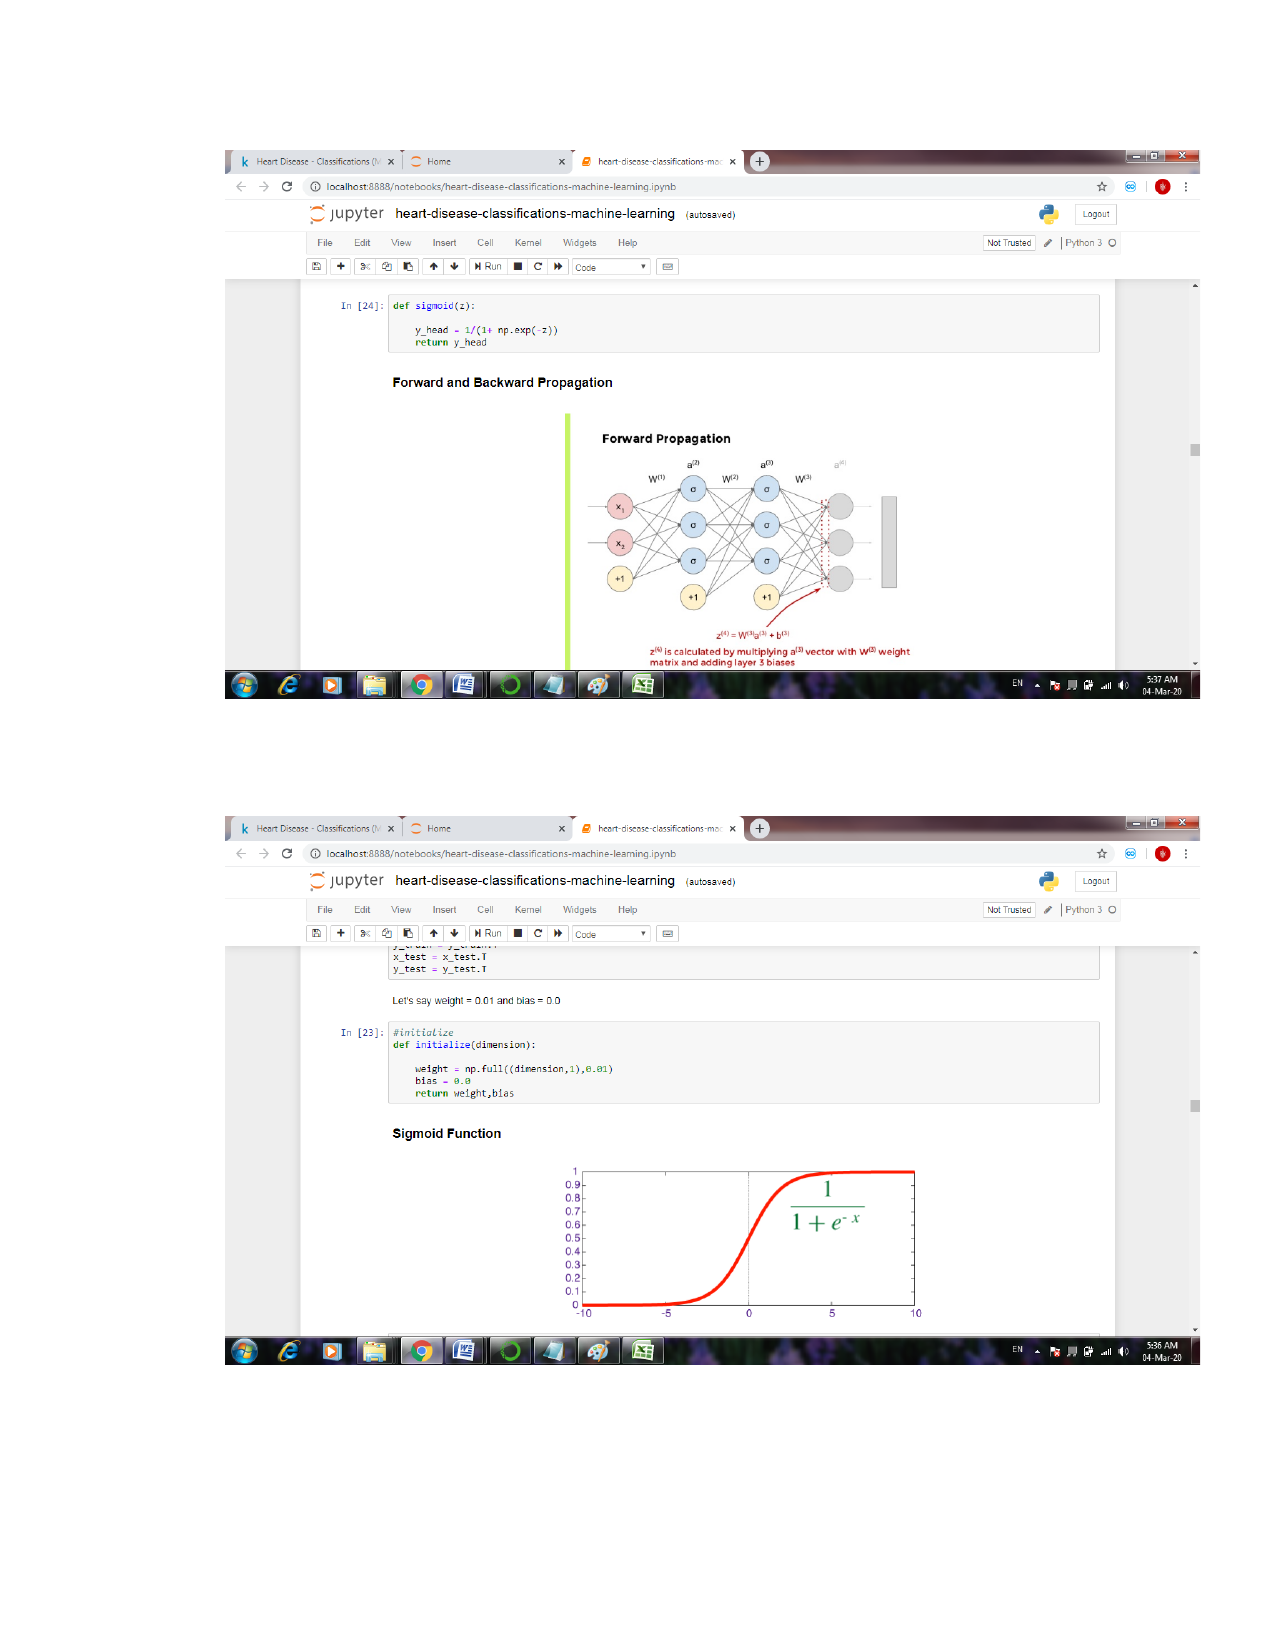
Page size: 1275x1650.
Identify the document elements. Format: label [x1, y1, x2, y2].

picture [225, 816, 1200, 1479]
picture [225, 150, 1200, 813]
